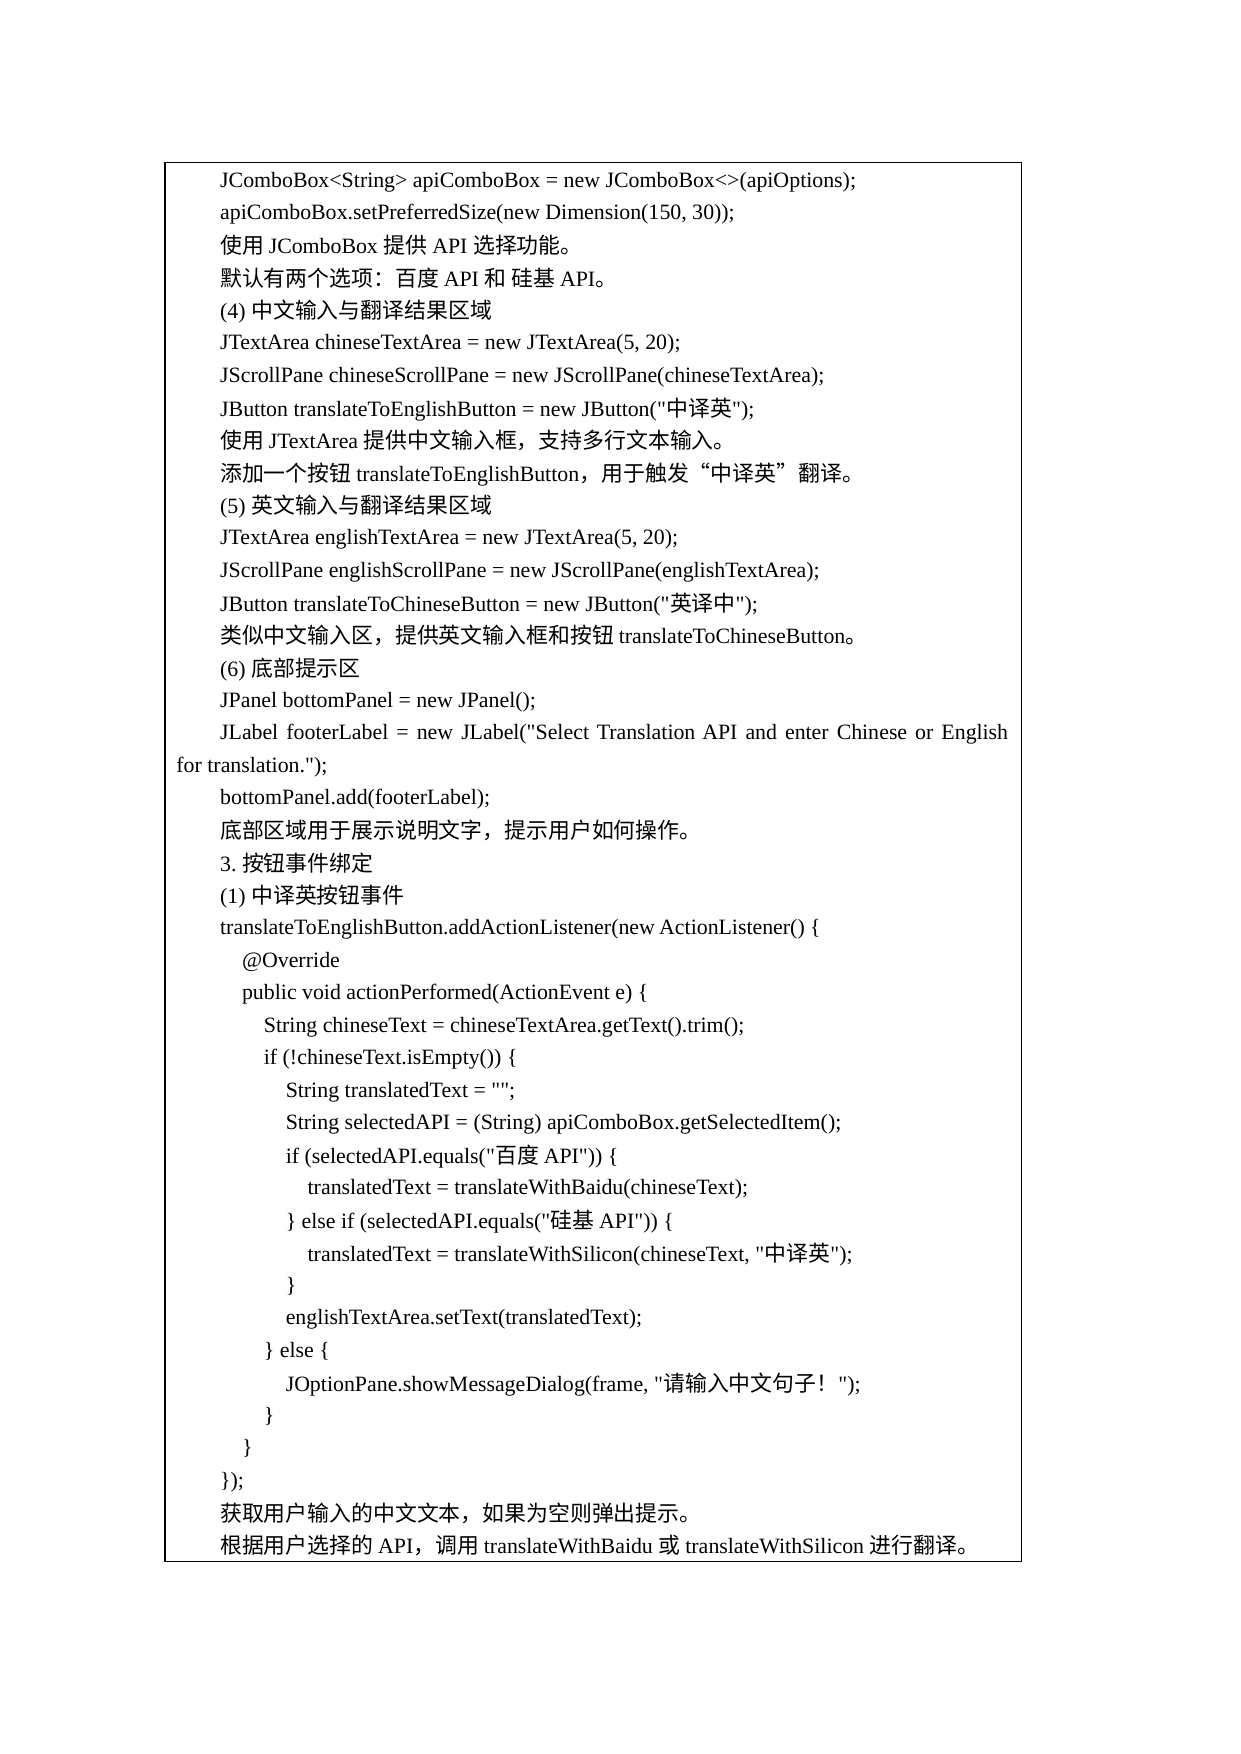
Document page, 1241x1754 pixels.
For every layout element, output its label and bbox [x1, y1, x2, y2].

table_header [166, 163, 1021, 1561]
